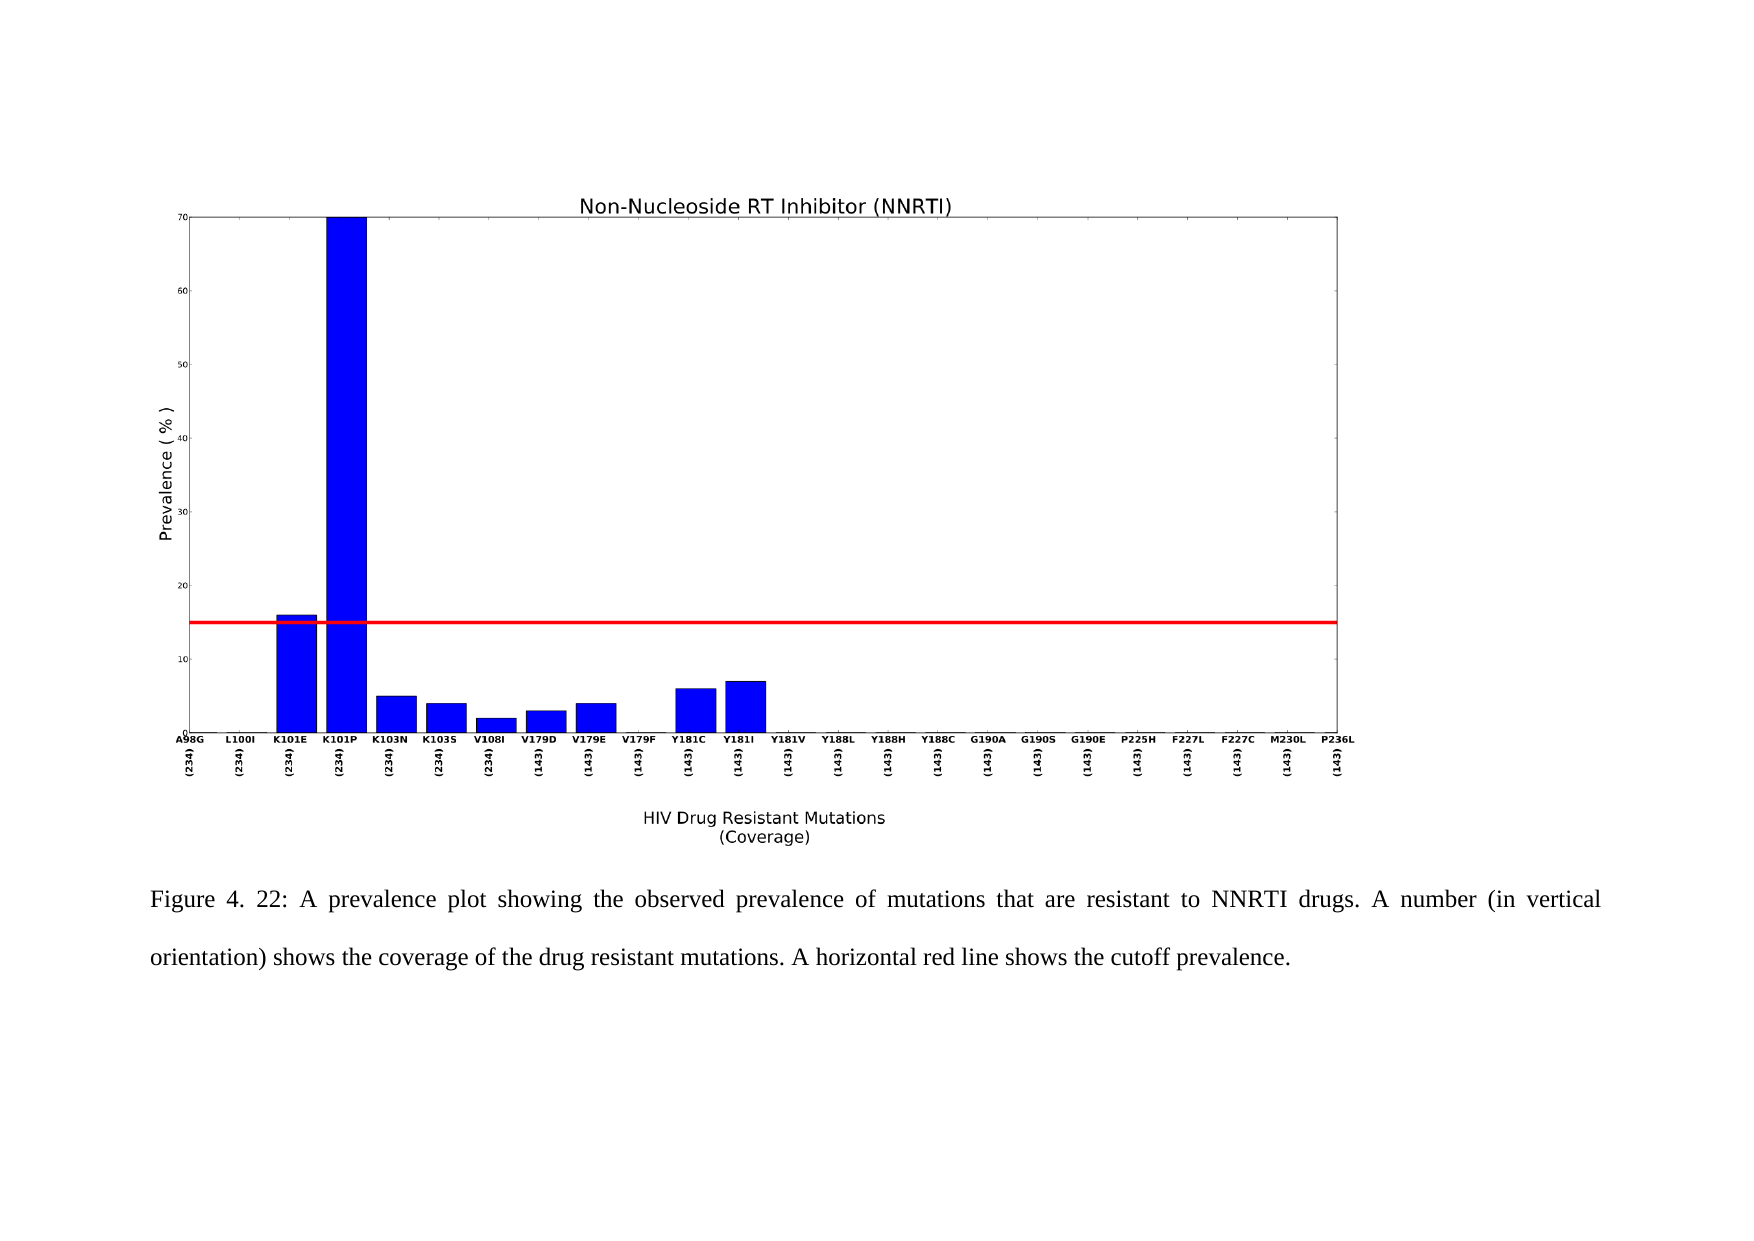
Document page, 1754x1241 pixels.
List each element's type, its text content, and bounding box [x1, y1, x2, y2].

picture [150, 187, 1364, 856]
text Figure 4. 22: A prevalence plot showing the observed prevalence of mutations that are resistant to NNRTI drugs. A number (in vertical orientation) shows the coverage of the drug resistant mutations. A horizontal red line shows the cutoff prevalence. [150, 884, 1604, 971]
